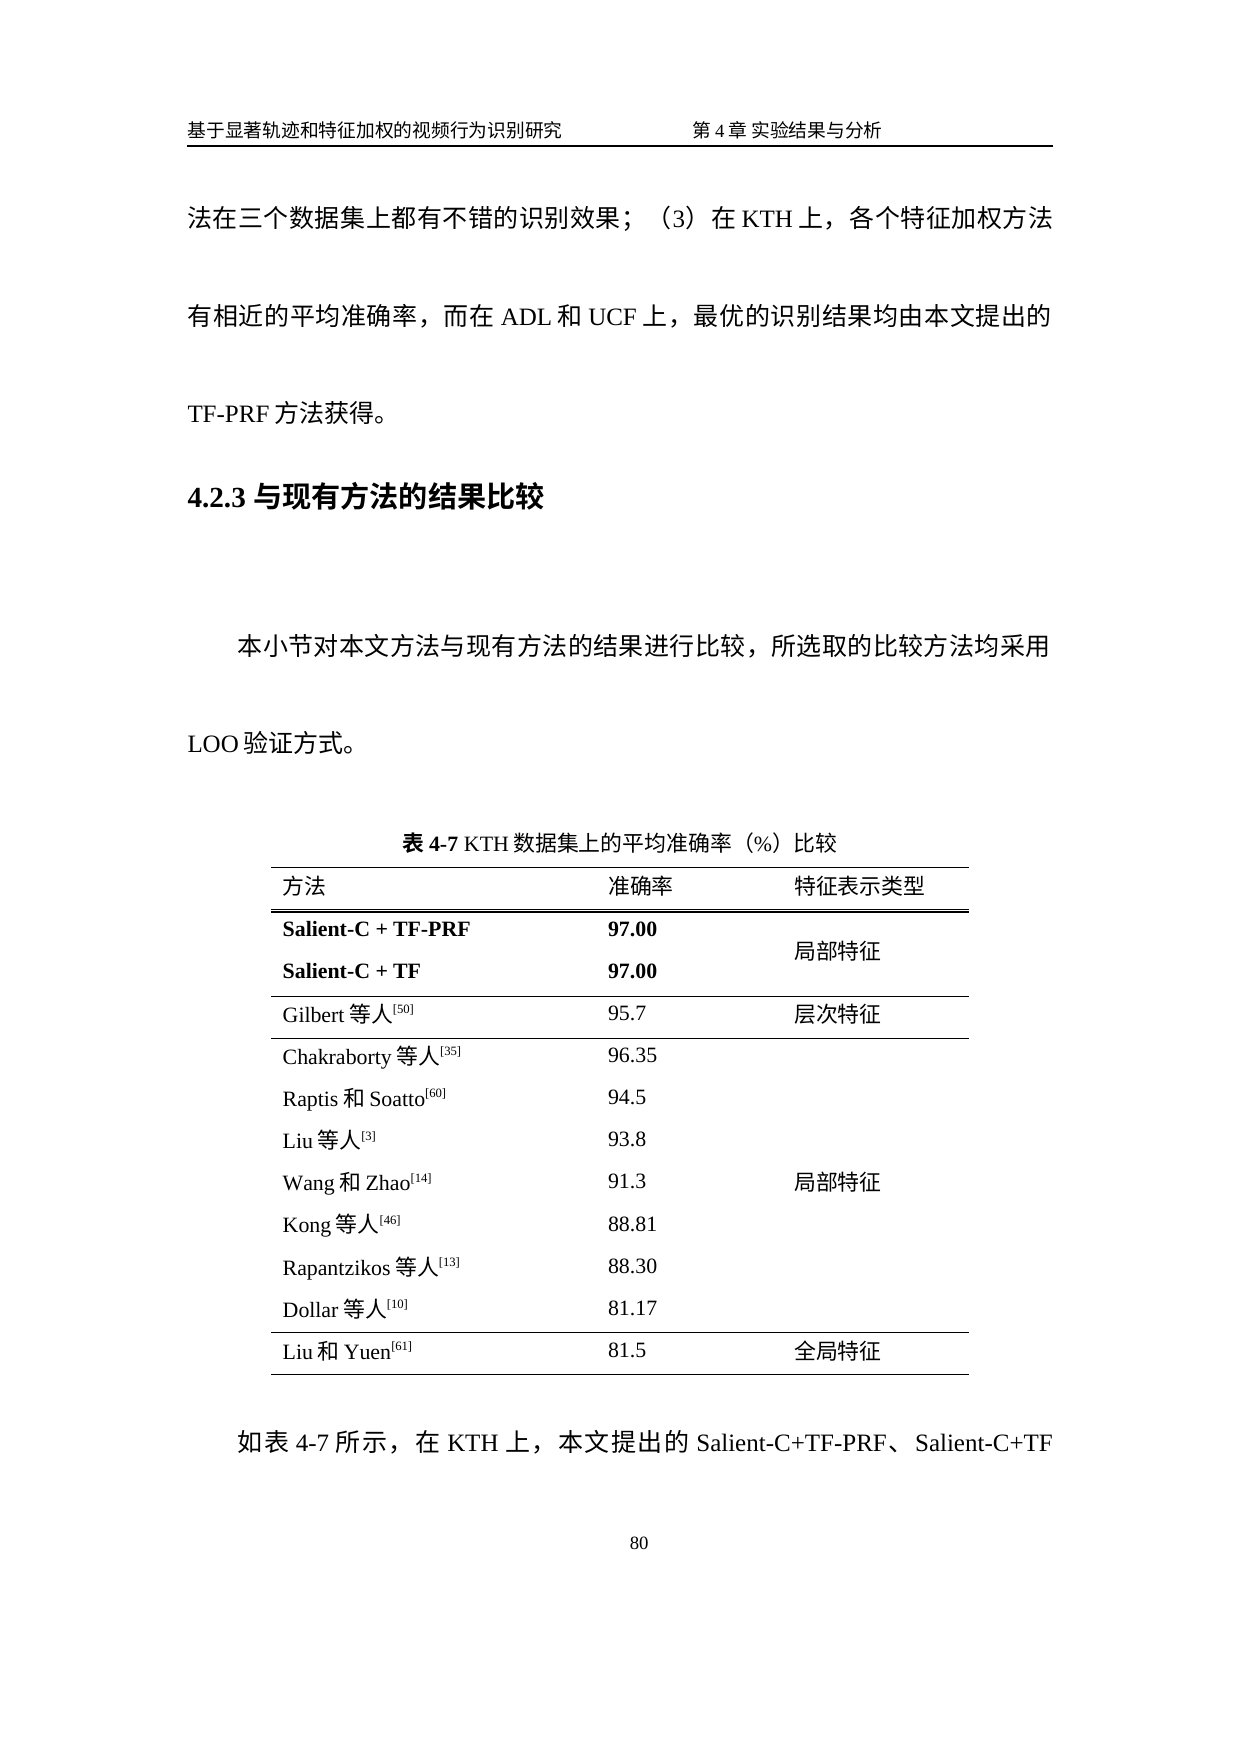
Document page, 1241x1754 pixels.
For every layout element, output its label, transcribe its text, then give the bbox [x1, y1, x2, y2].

text 表4-7 KTH数据集上的平均准确率（%）比较 [187, 825, 1053, 858]
table_cell Dollar等人[10] [271, 1290, 597, 1332]
table_cell 97.00 [597, 913, 783, 953]
table_cell 91.3 [597, 1164, 783, 1206]
subtitle 4.2.3 与现有方法的结果比较 [187, 462, 1053, 527]
table_cell Salient-C + TF-PRF [271, 913, 597, 953]
text 本小节对本文方法与现有方法的结果进行比较，所选取的比较方法均采用LOO验证方式。 [187, 612, 1053, 774]
table_cell 97.00 [597, 954, 783, 996]
table_header 准确率 [597, 868, 783, 909]
table_cell 88.30 [597, 1248, 783, 1290]
table_cell 81.5 [597, 1333, 783, 1374]
table_cell 95.7 [597, 997, 783, 1038]
table_cell 局部特征 [783, 1039, 969, 1332]
table_cell Gilbert等人[50] [271, 997, 597, 1038]
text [187, 1408, 1053, 1473]
table_header 特征表示类型 [783, 868, 969, 909]
table_cell Salient-C + TF [271, 954, 597, 996]
table_cell Liu等人[3] [271, 1122, 597, 1164]
table_cell Rapantzikos等人[13] [271, 1248, 597, 1290]
table_cell Raptis和Soatto[60] [271, 1080, 597, 1122]
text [187, 184, 1053, 444]
table_cell 层次特征 [783, 997, 969, 1038]
table_cell 81.17 [597, 1290, 783, 1332]
table_cell 全局特征 [783, 1333, 969, 1374]
table_cell 94.5 [597, 1080, 783, 1122]
table_cell Kong等人[46] [271, 1206, 597, 1248]
table_cell 93.8 [597, 1122, 783, 1164]
table_cell Wang和Zhao[14] [271, 1164, 597, 1206]
table_cell Liu和Yuen[61] [271, 1333, 597, 1374]
table_cell Chakraborty等人[35] [271, 1039, 597, 1080]
table_cell 96.35 [597, 1039, 783, 1080]
table_cell 局部特征 [783, 913, 969, 996]
table_cell 88.81 [597, 1206, 783, 1248]
table_header 方法 [271, 868, 597, 909]
